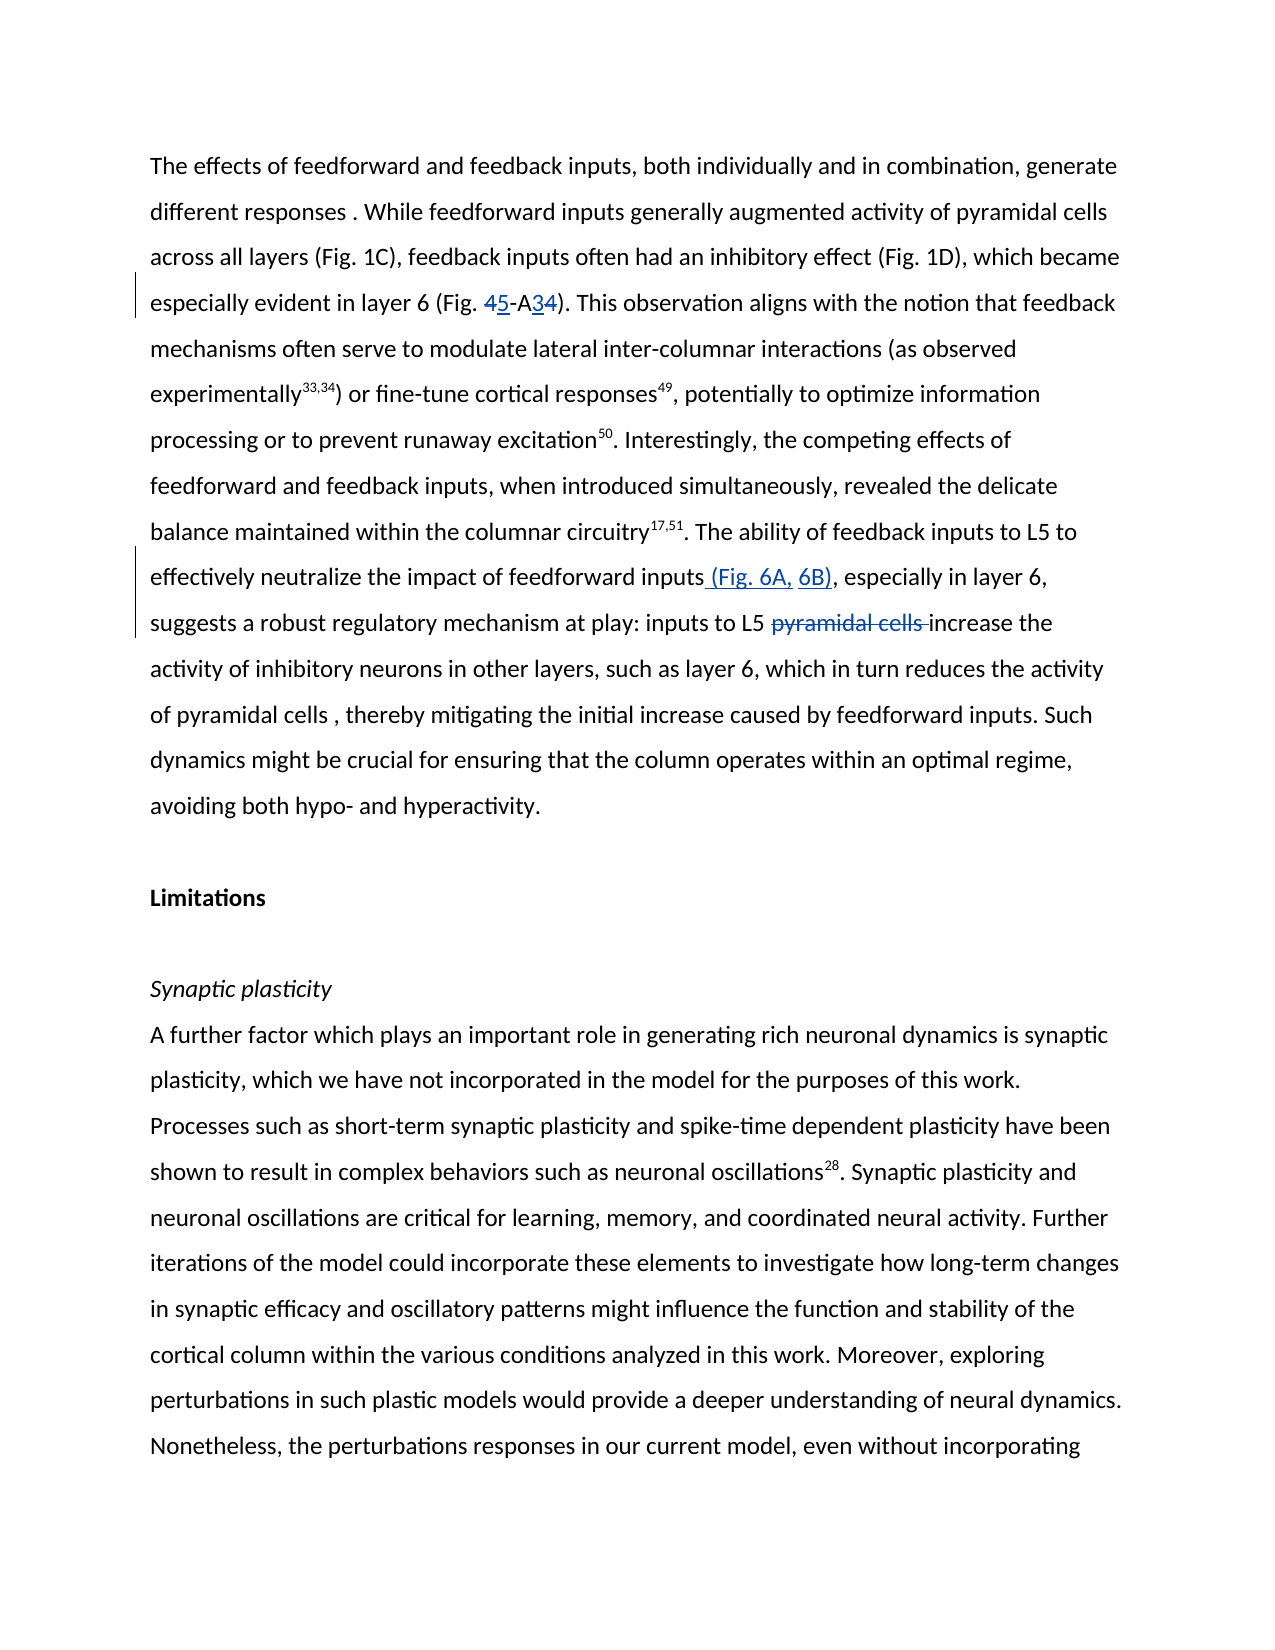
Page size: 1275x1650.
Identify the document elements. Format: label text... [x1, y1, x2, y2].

text Synaptic plasticity [150, 973, 1125, 1004]
text The effects of feedforward and feedback inputs, both individually and in combination, generate different responses . While feedforward inputs generally augmented activity of pyramidal cells across all layers (Fig. 1C), feedback inputs often had an inhibitory effect (Fig. 1D), which became especially evident in layer 6 (Fig. -A). This observation aligns with the notion that feedback mechanisms often serve to modulate lateral inter-columnar interactions (as observed experimentally33,34) or fine-tune cortical responses49, potentially to optimize information processing or to prevent runaway excitation50. Interestingly, the competing effects of feedforward and feedback inputs, when introduced simultaneously, revealed the delicate balance maintained within the columnar circuitry17,51. The ability of feedback inputs to L5 to effectively neutralize the impact of feedforward inputs , especially in layer 6, suggests a robust regulatory mechanism at play: inputs to L5 increase the activity of inhibitory neurons in other layers, such as layer 6, which in turn reduces the activity of pyramidal cells , thereby mitigating the initial increase caused by feedforward inputs. Such dynamics might be crucial for ensuring that the column operates within an optimal regime, avoiding both hypo- and hyperactivity. [150, 150, 1125, 821]
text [150, 1019, 1125, 1461]
text Limitations [150, 882, 1125, 912]
